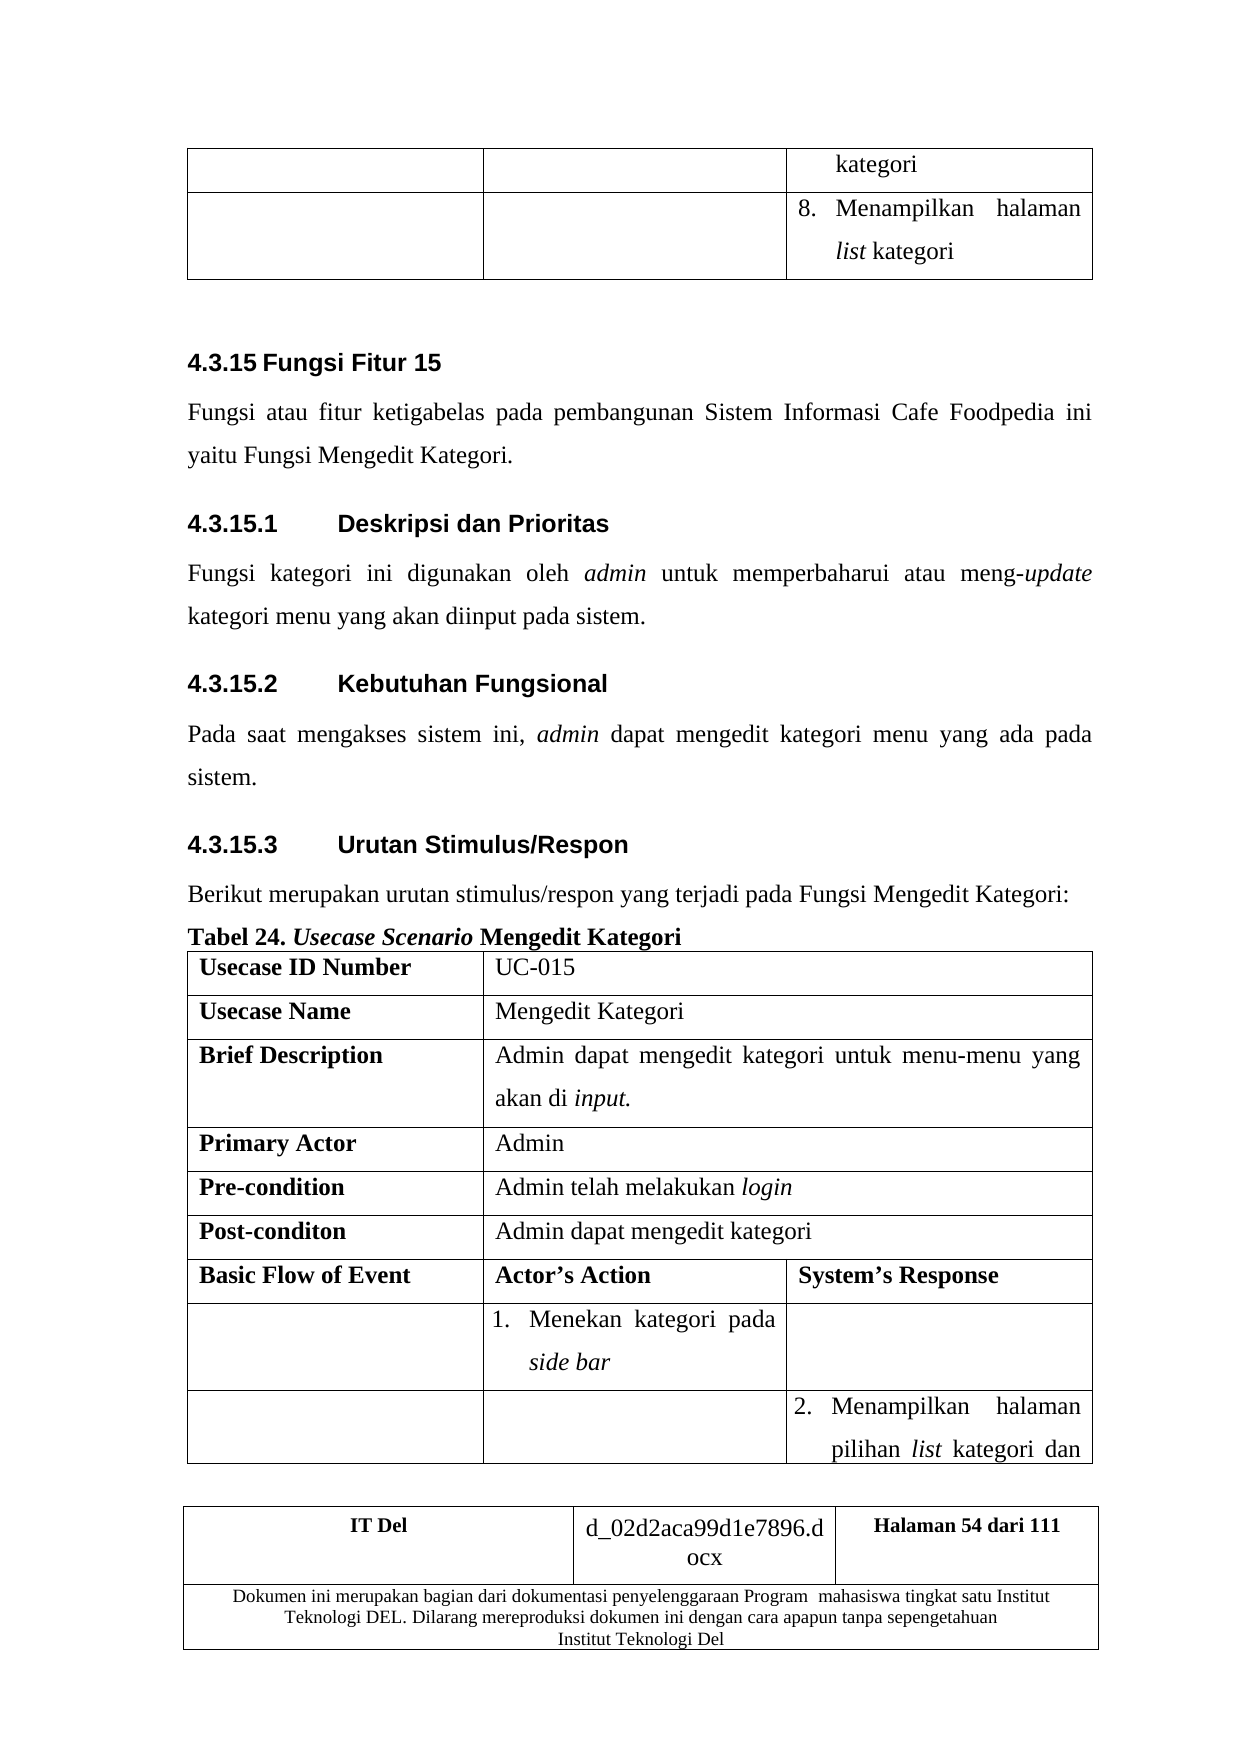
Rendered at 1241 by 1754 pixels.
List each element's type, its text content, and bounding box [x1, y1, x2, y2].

table_cell [188, 1391, 483, 1463]
table_header Usecase ID Number [188, 952, 483, 995]
table_cell [188, 149, 483, 192]
text Berikut merupakan urutan stimulus/respon yang terjadi pada Fungsi Mengedit Kategori: [187, 879, 1092, 908]
table_cell [787, 1304, 1092, 1390]
table_cell System’s Response [787, 1260, 1092, 1303]
table_cell Pre-condition [188, 1172, 483, 1215]
subtitle Kebutuhan Fungsional [187, 669, 1092, 698]
table_cell [188, 193, 483, 279]
table_cell Basic Flow of Event [188, 1260, 483, 1303]
subtitle Fungsi Fitur 15 [187, 348, 1092, 377]
table_cell Usecase Name [188, 996, 483, 1039]
table_cell [484, 193, 786, 279]
text Fungsi atau fitur ketigabelas pada pembangunan Sistem Informasi Cafe Foodpedia ini yaitu Fungsi Mengedit Kategori. [187, 397, 1092, 469]
subtitle Urutan Stimulus/Respon [187, 830, 1092, 859]
table_header UC-015 [484, 952, 1092, 995]
table_cell Post-conditon [188, 1216, 483, 1259]
table_cell Menampilkan halaman list kategori [787, 193, 1092, 279]
text Tabel 24. Usecase Scenario Mengedit Kategori [187, 922, 1092, 951]
table_cell Primary Actor [188, 1128, 483, 1171]
table_cell Menekan kategori pada side bar [484, 1304, 786, 1390]
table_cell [787, 149, 1092, 192]
table_cell [484, 149, 786, 192]
table_cell [188, 1304, 483, 1390]
table_cell Admin dapat mengedit kategori untuk menu-menu yang akan di input. [484, 1040, 1092, 1127]
table_cell Admin telah melakukan login [484, 1172, 1092, 1215]
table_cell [787, 1391, 1092, 1463]
table_cell Admin dapat mengedit kategori [484, 1216, 1092, 1259]
text Fungsi kategori ini digunakan oleh admin untuk memperbaharui atau meng-update kategori menu yang akan diinput pada sistem. [187, 558, 1092, 630]
table_cell Mengedit Kategori [484, 996, 1092, 1039]
table_cell Actor’s Action [484, 1260, 786, 1303]
text Pada saat mengakses sistem ini, admin dapat mengedit kategori menu yang ada pada sistem. [187, 719, 1092, 791]
table_cell Brief Description [188, 1040, 483, 1127]
subtitle Deskripsi dan Prioritas [187, 509, 1092, 537]
table_cell Admin [484, 1128, 1092, 1171]
table_cell [484, 1391, 786, 1463]
